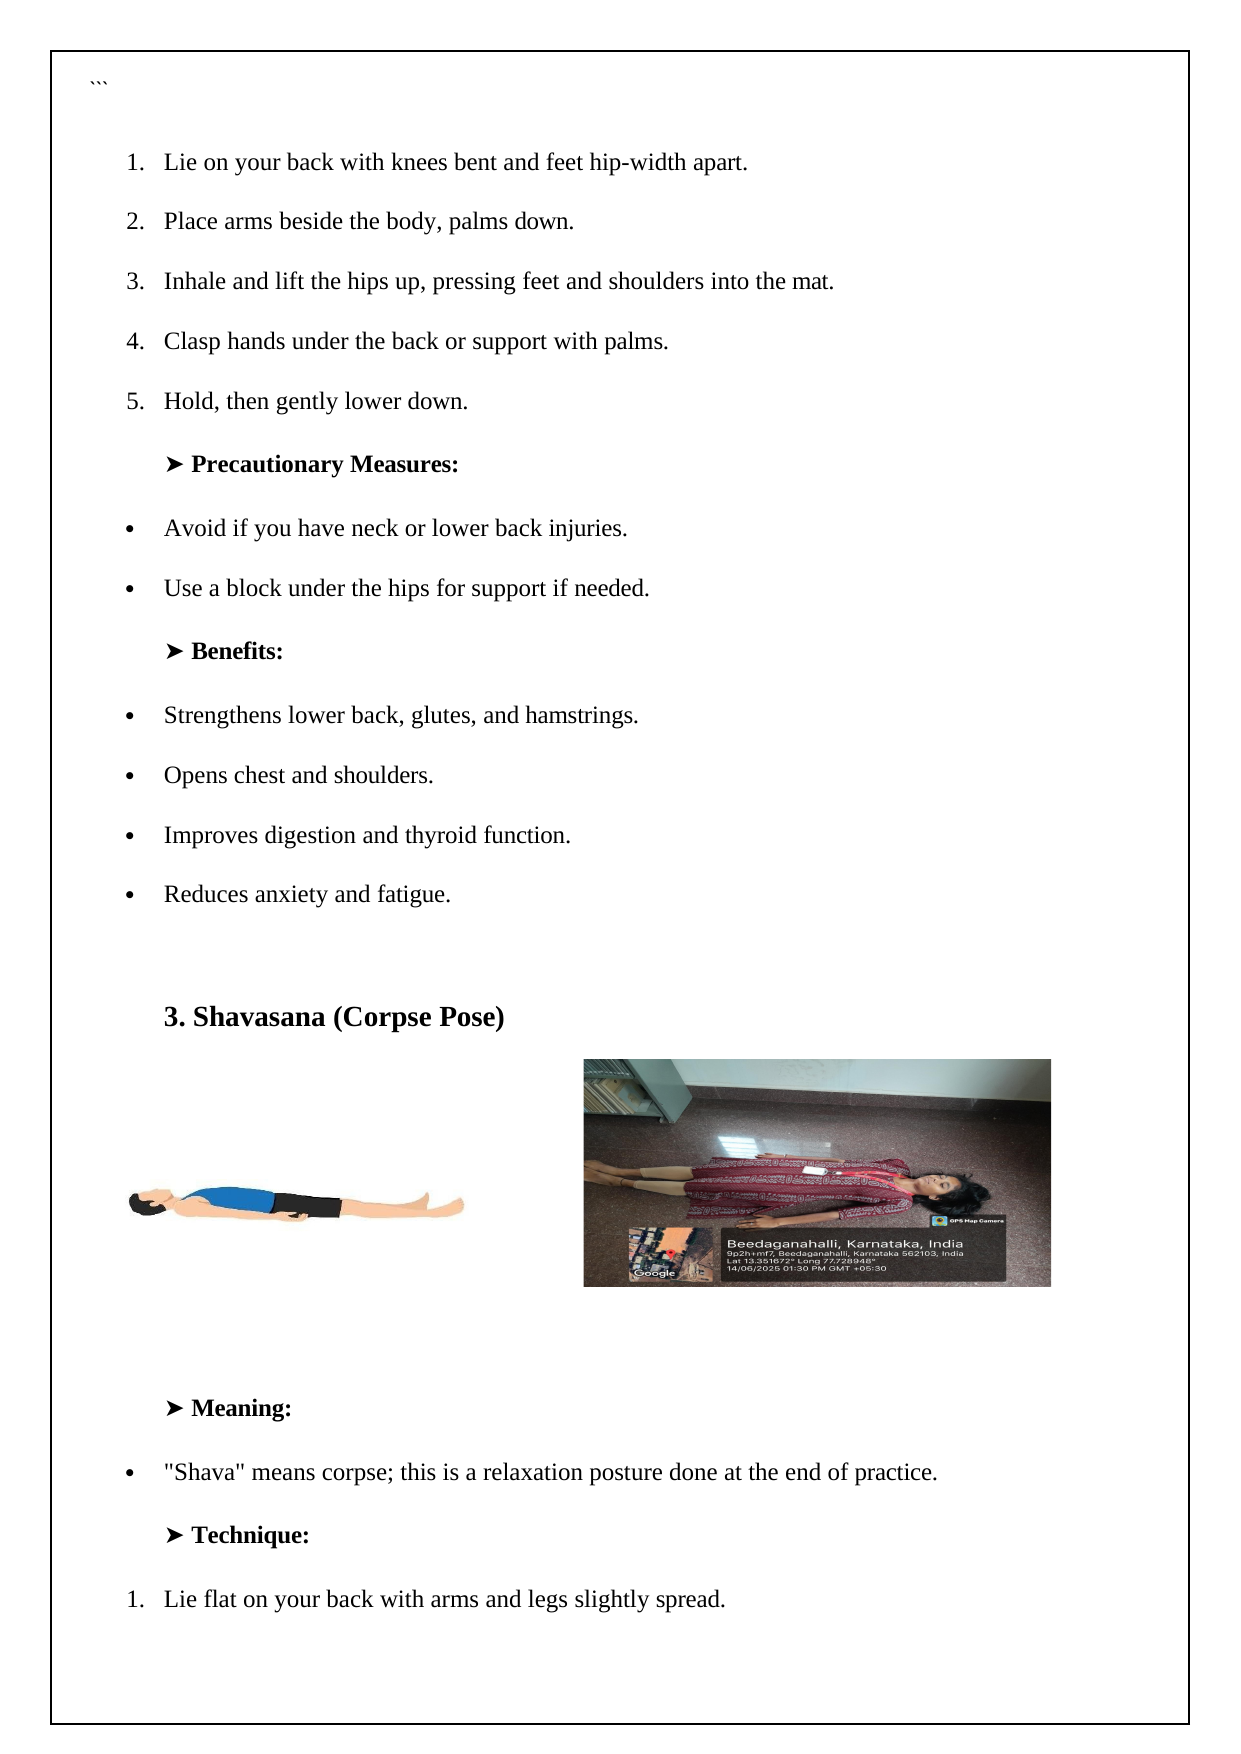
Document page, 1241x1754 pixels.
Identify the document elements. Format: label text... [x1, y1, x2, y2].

subtitle ➤ Meaning: [164, 1389, 1152, 1424]
list Hold, then gently lower down. [126, 386, 1152, 415]
subtitle ➤ Technique: [164, 1517, 1152, 1551]
picture [583, 1059, 1052, 1287]
subtitle ➤ Benefits: [164, 633, 1152, 667]
list Inhale and lift the hips up, pressing feet and shoulders into the mat. [126, 266, 1152, 295]
list "Shava" means corpse; this is a relaxation posture done at the end of practice. [126, 1457, 1152, 1486]
list Improves digestion and thyroid function. [126, 820, 1152, 848]
list Place arms beside the body, palms down. [126, 206, 1152, 235]
list Lie flat on your back with arms and legs slightly spread. [126, 1584, 1152, 1613]
list Lie on your back with knees bent and feet hip-width apart. [126, 147, 1152, 176]
picture [124, 1179, 469, 1232]
list Clasp hands under the back or support with palms. [126, 326, 1152, 355]
list Reduces anxiety and fatigue. [126, 879, 1152, 908]
list Use a block under the hips for support if needed. [126, 573, 1152, 602]
subtitle ➤ Precautionary Measures: [164, 446, 1152, 480]
list Strengthens lower back, glutes, and hamstrings. [126, 700, 1152, 729]
list Opens chest and shoulders. [126, 760, 1152, 789]
subtitle Shavasana (Corpse Pose) [164, 999, 1152, 1033]
list Avoid if you have neck or lower back injuries. [126, 513, 1152, 542]
